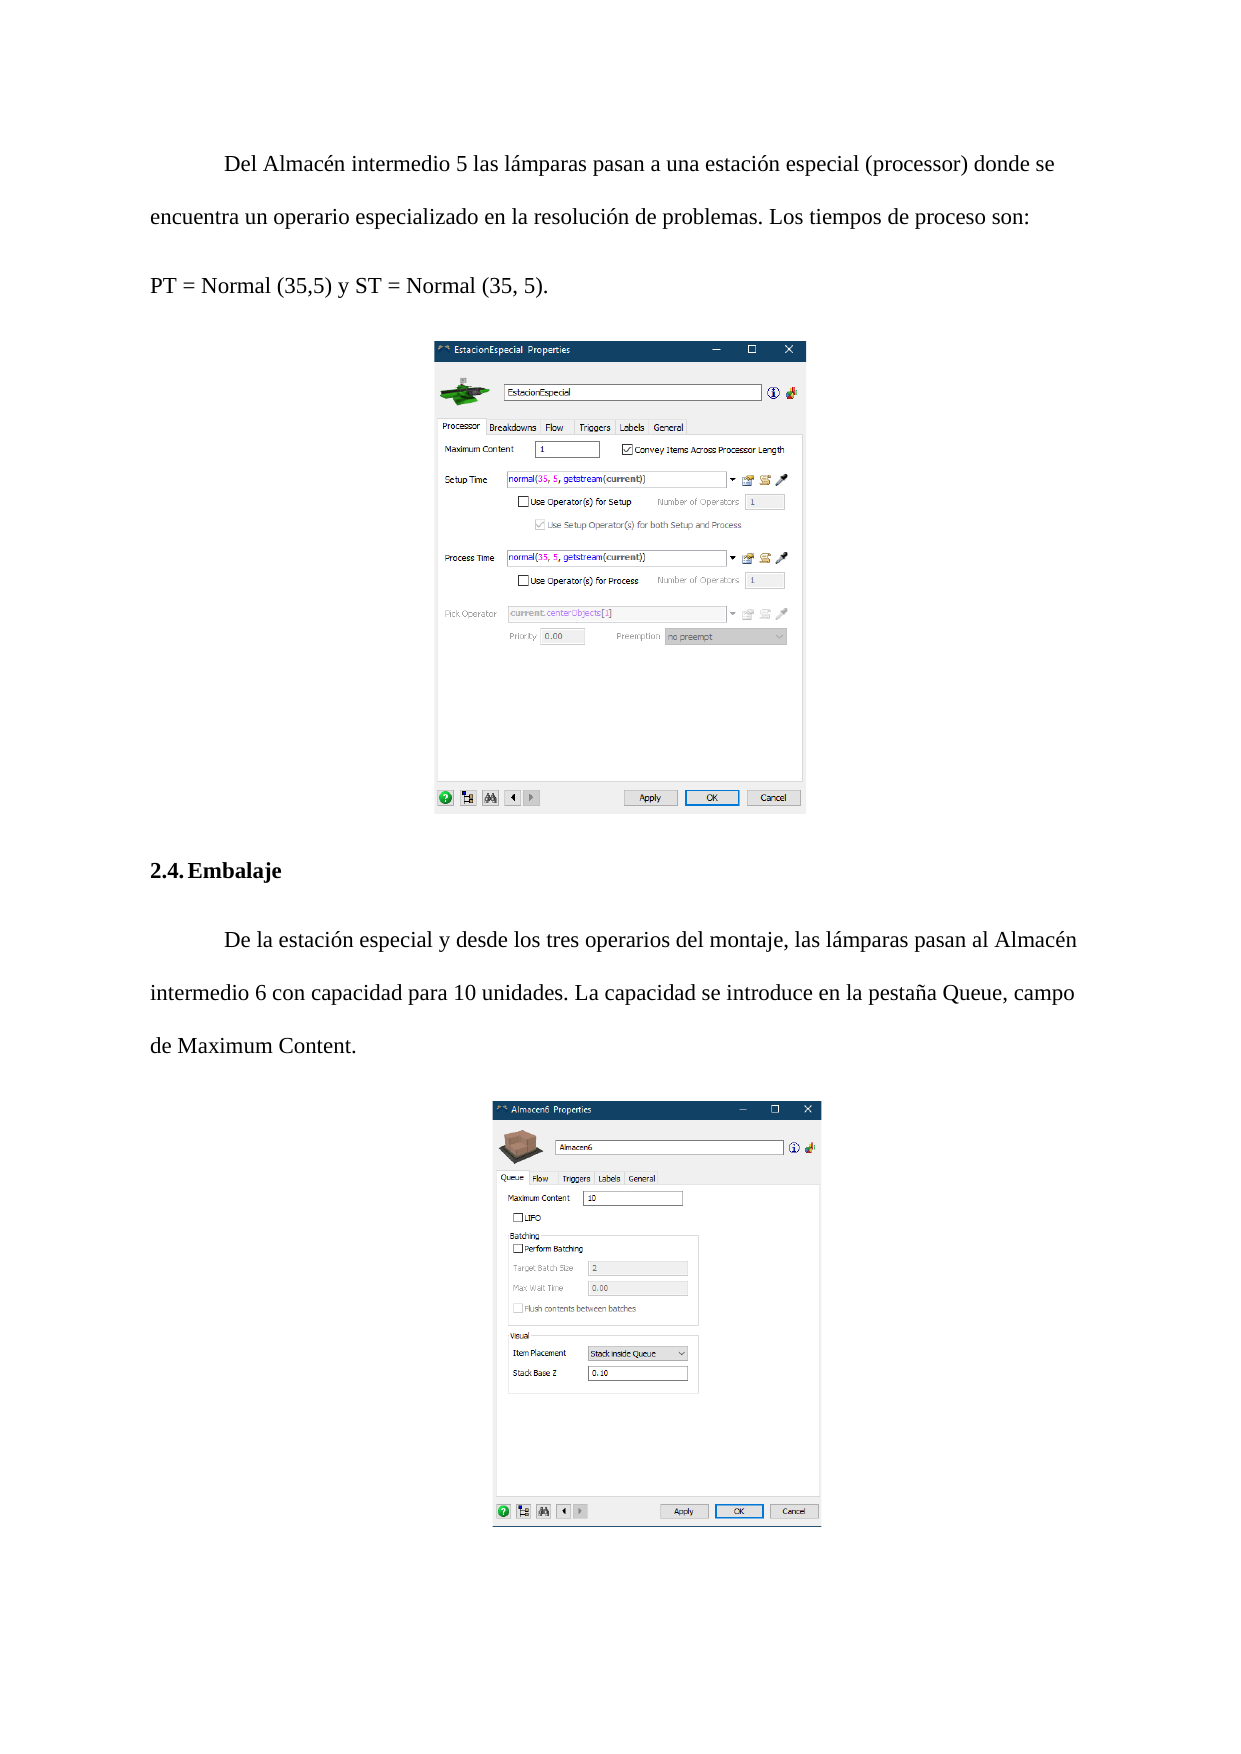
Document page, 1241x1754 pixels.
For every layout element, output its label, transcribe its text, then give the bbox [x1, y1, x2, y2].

picture [492, 1101, 822, 1527]
list Embalaje [150, 857, 1090, 883]
text Del Almacén intermedio 5 las lámparas pasan a una estación especial (processor) donde se encuentra un operario especializado en la resolución de problemas. Los tiempos de proceso son: [150, 150, 1090, 229]
text De la estación especial y desde los tres operarios del montaje, las lámparas pasan al Almacén intermedio 6 con capacidad para 10 unidades. La capacidad se introduce en la pestaña Queue, campo de Maximum Content. [150, 926, 1090, 1058]
picture [434, 341, 807, 814]
text PT = Normal (35,5) y ST = Normal (35, 5). [150, 272, 1090, 298]
